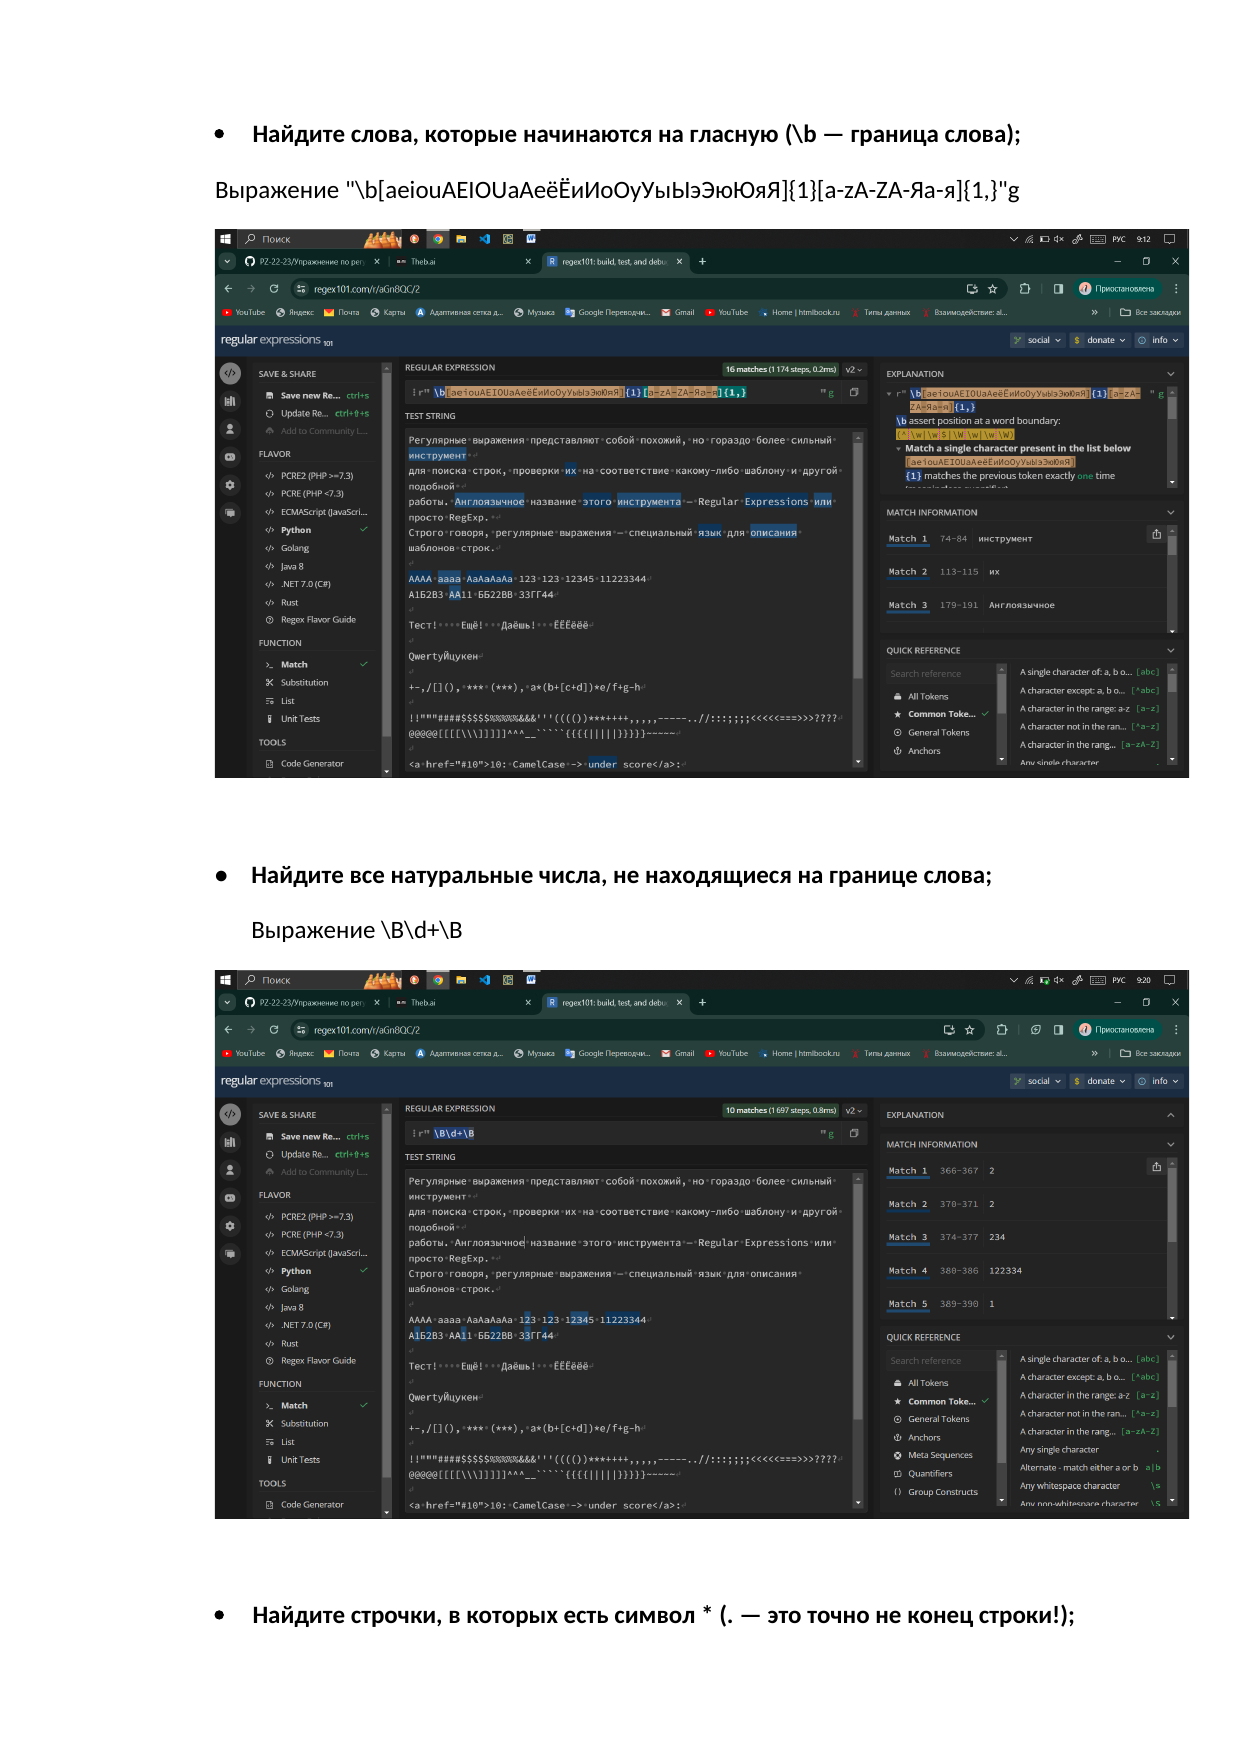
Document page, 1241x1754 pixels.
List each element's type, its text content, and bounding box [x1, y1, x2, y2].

text • Найдите все натуральные числа, не находящиеся на границе слова; [177, 859, 1152, 889]
picture [214, 229, 1190, 778]
text Выражение "\b[aeiouAEIOUаАеёЁиИоОуУыЫэЭюЮяЯ]{1}[a-zA-ZА-Яа-я]{1,}"g [177, 174, 1152, 204]
picture [214, 970, 1190, 1519]
list Найдите строчки, в которых есть символ * (. — это точно не конец строки!); [215, 1599, 1152, 1630]
text Выражение \B\d+\B [177, 914, 1152, 945]
list Найдите слова, которые начинаются на гласную (\b — граница слова); [215, 118, 1152, 149]
